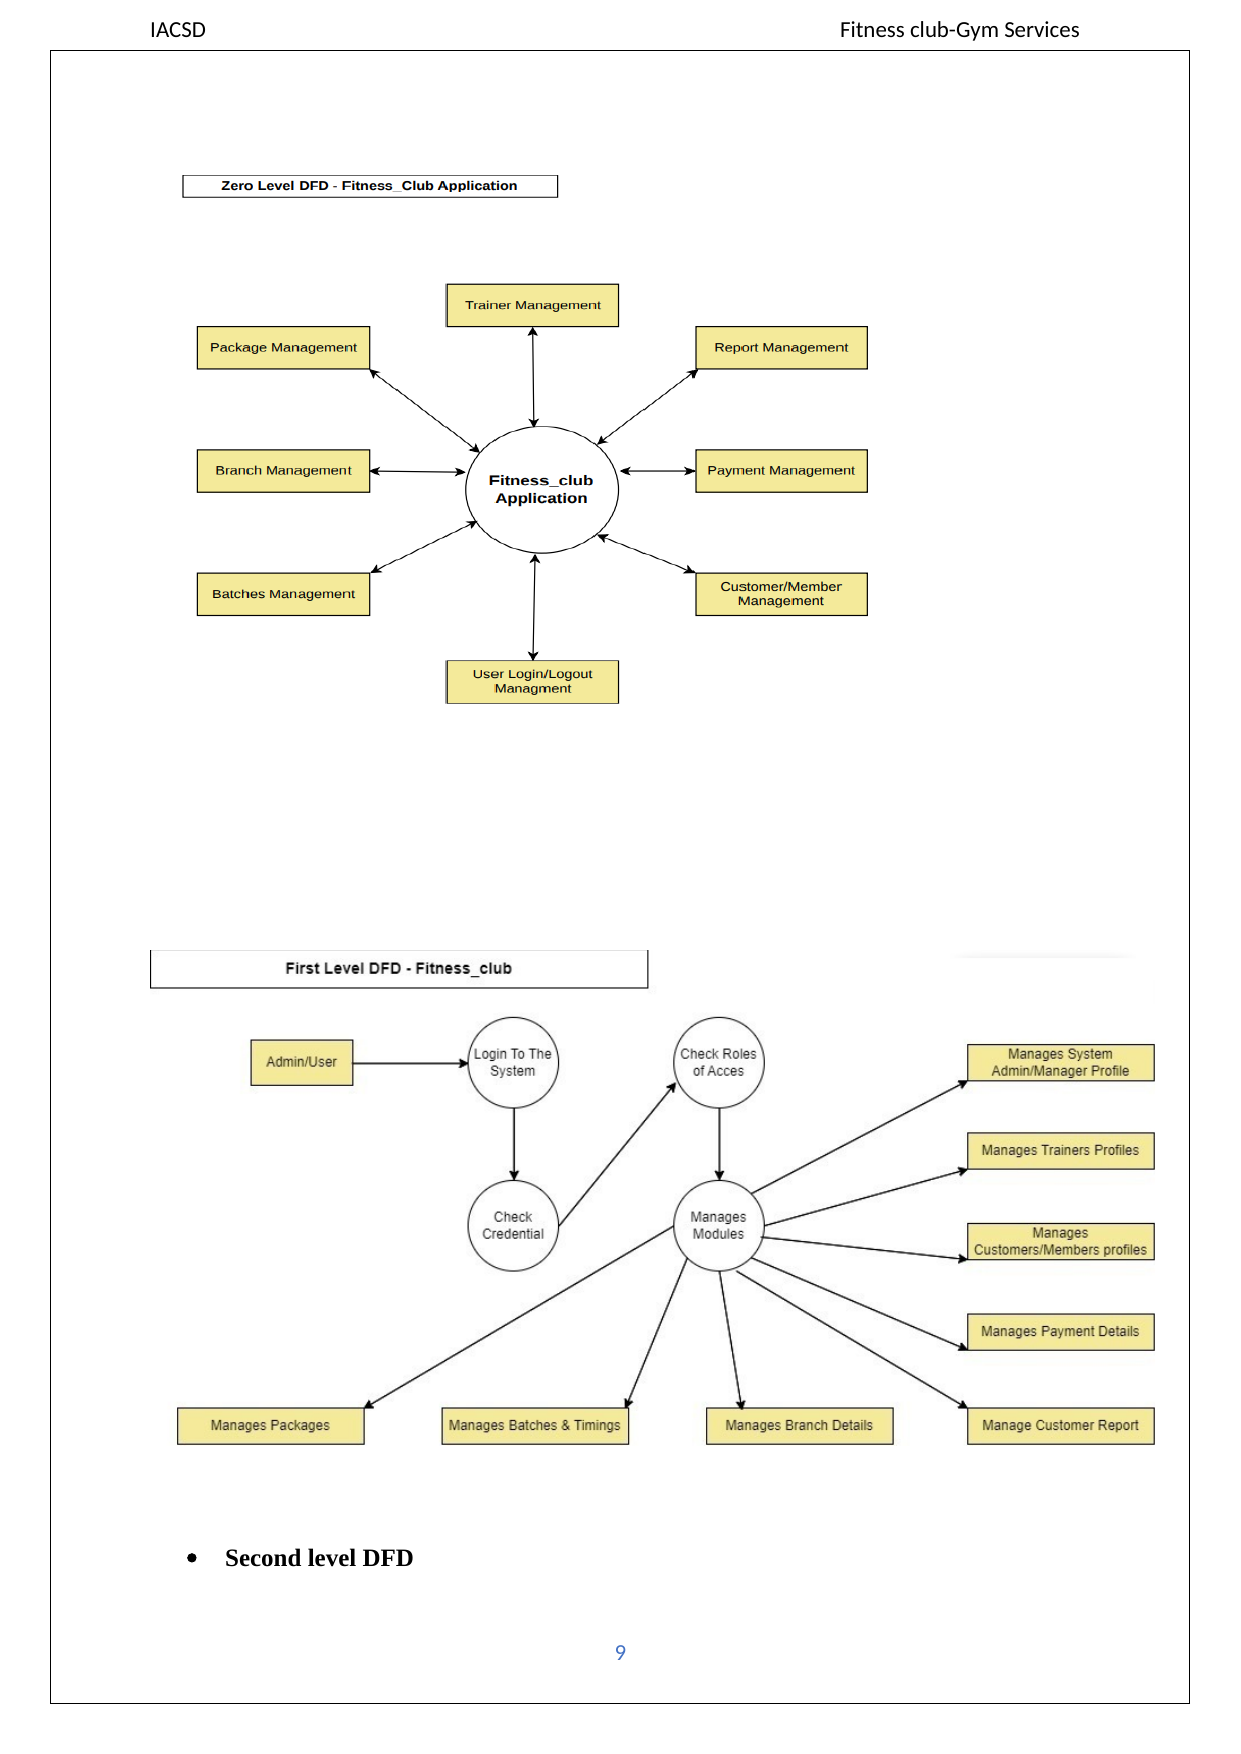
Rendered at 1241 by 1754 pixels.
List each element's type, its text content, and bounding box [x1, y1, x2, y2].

picture [150, 150, 989, 741]
picture [150, 950, 1156, 1446]
list Second level DFD [187, 1543, 1090, 1572]
